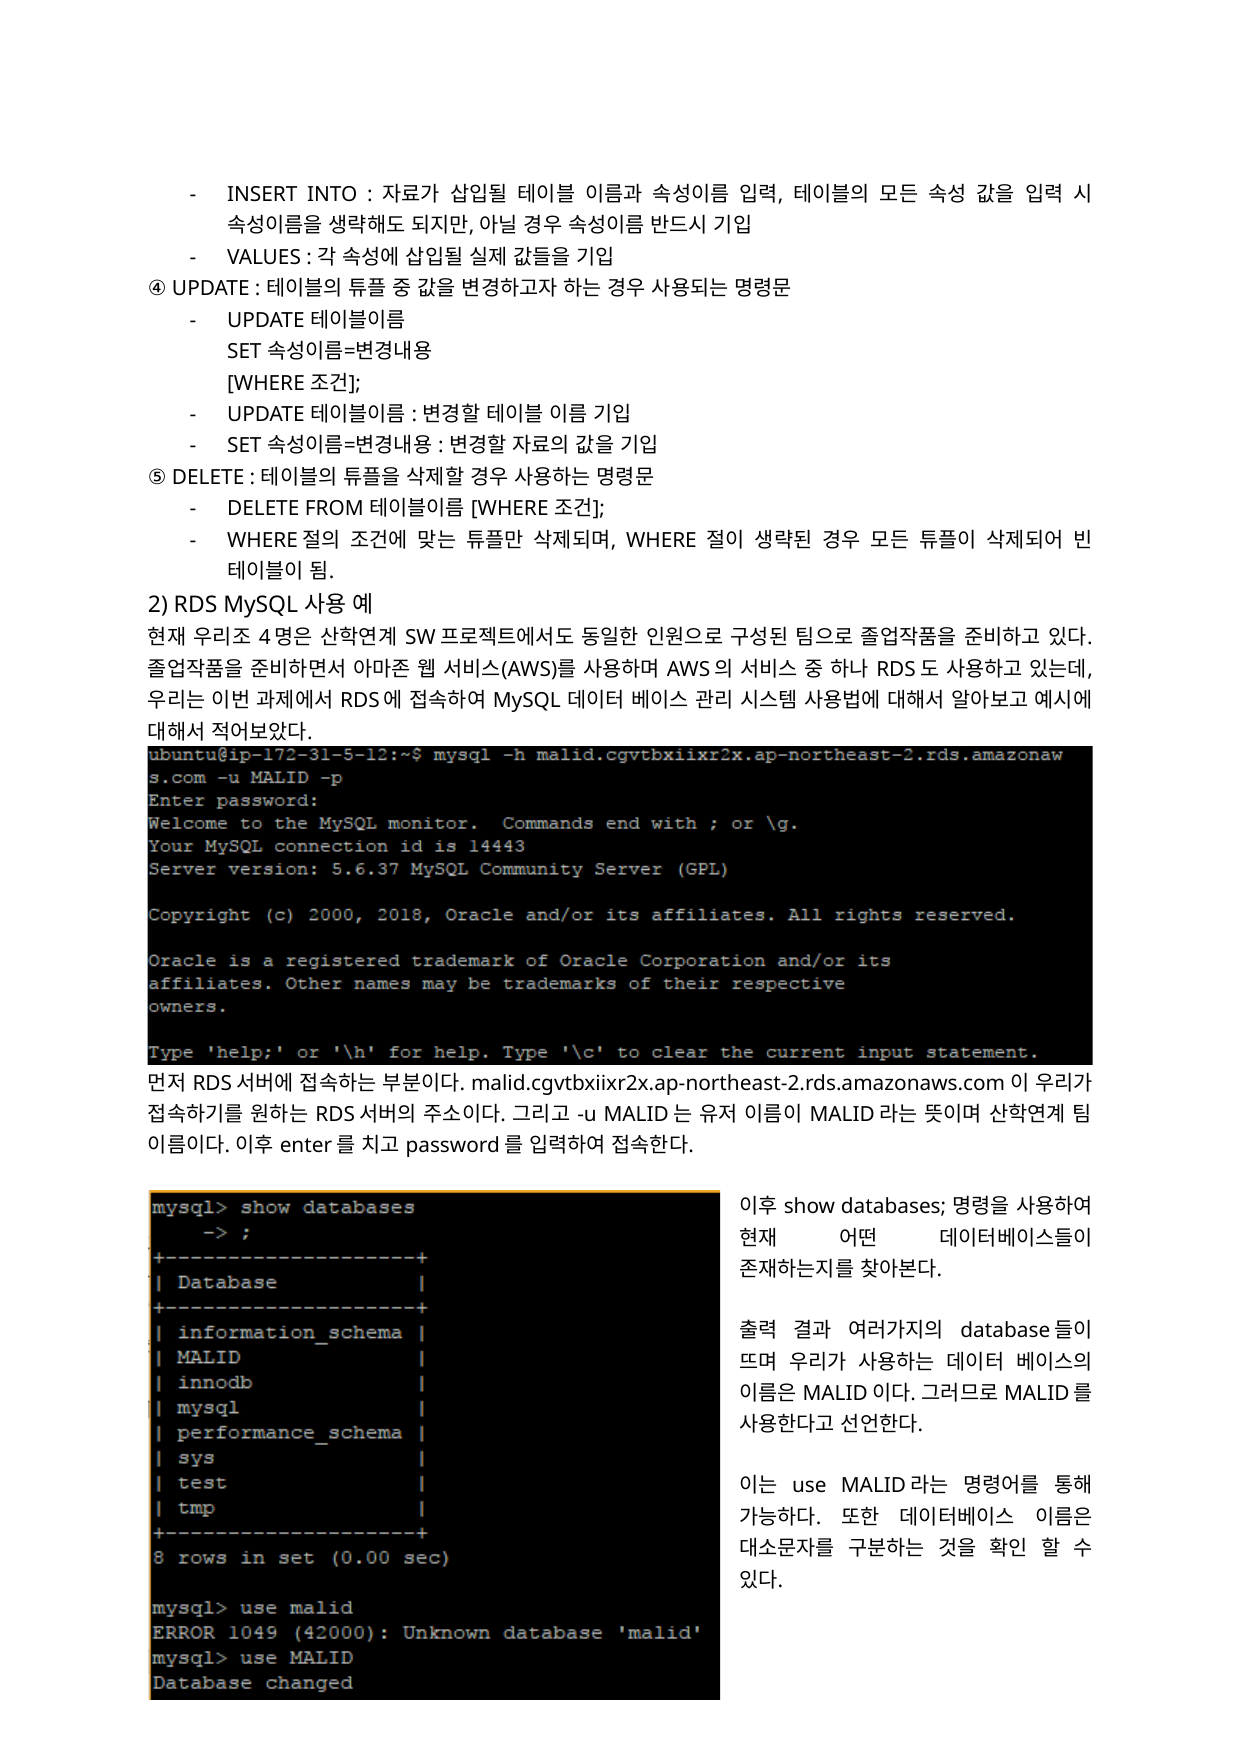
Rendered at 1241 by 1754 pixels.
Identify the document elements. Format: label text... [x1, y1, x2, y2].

list VALUES : 각 속성에 삽입될 실제 값들을 기입 [189, 240, 1093, 270]
picture [148, 1190, 720, 1700]
text 현재 우리조 4명은 산학연계 SW프로젝트에서도 동일한 인원으로 구성된 팀으로 졸업작품을 준비하고 있다. 졸업작품을 준비하면서 아마존 웹 서비스(AWS)를 사용하며 AWS의 서비스 중 하나 RDS도 사용하고 있는데, 우리는 이번 과제에서 RDS에 접속하여 MySQL 데이터 베이스 관리 시스템 사용법에 대해서 알아보고 예시에 대해서 적어보았다. [148, 621, 1093, 745]
list UPDATE 테이블이름 [189, 303, 1093, 333]
text [WHERE 조건]; [227, 366, 1093, 396]
picture [147, 746, 1093, 1065]
list UPDATE 테이블이름 : 변경할 테이블 이름 기입 [189, 397, 1093, 428]
list INSERT INTO : 자료가 삽입될 테이블 이름과 속성이름 입력, 테이블의 모든 속성 값을 입력 시 속성이름을 생략해도 되지만, 아닐 경우 속성이름 반드시 기입 [189, 177, 1093, 239]
text 먼저 RDS서버에 접속하는 부분이다. malid.cgvtbxiixr2x.ap-northeast-2.rds.amazonaws.com이 우리가 접속하기를 원하는 RDS서버의 주소이다. 그리고 -u MALID는 유저 이름이 MALID라는 뜻이며 산학연계 팀 이름이다. 이후 enter를 치고 password를 입력하여 접속한다. [148, 1066, 1093, 1159]
text 2) RDS MySQL 사용 예 [148, 586, 1093, 619]
text 이는 use MALID라는 명령어를 통해 가능하다. 또한 데이터베이스 이름은 대소문자를 구분하는 것을 확인 할 수 있다. [720, 1469, 1093, 1593]
text ⑤ DELETE : 테이블의 튜플을 삭제할 경우 사용하는 명령문 [148, 460, 1093, 491]
list DELETE FROM 테이블이름 [WHERE 조건]; [189, 492, 1093, 522]
list SET 속성이름=변경내용 : 변경할 자료의 값을 기입 [189, 429, 1093, 459]
text 출력 결과 여러가지의 database들이 뜨며 우리가 사용하는 데이터 베이스의 이름은 MALID이다. 그러므로 MALID를 사용한다고 선언한다. [720, 1313, 1093, 1438]
text SET 속성이름=변경내용 [227, 334, 1093, 365]
text ④ UPDATE : 테이블의 튜플 중 값을 변경하고자 하는 경우 사용되는 명령문 [148, 271, 1093, 302]
list WHERE절의 조건에 맞는 튜플만 삭제되며, WHERE 절이 생략된 경우 모든 튜플이 삭제되어 빈 테이블이 됨. [189, 523, 1093, 585]
text 이후 show databases; 명령을 사용하여 현재 어떤 데이터베이스들이 존재하는지를 찾아본다. [720, 1190, 1093, 1283]
